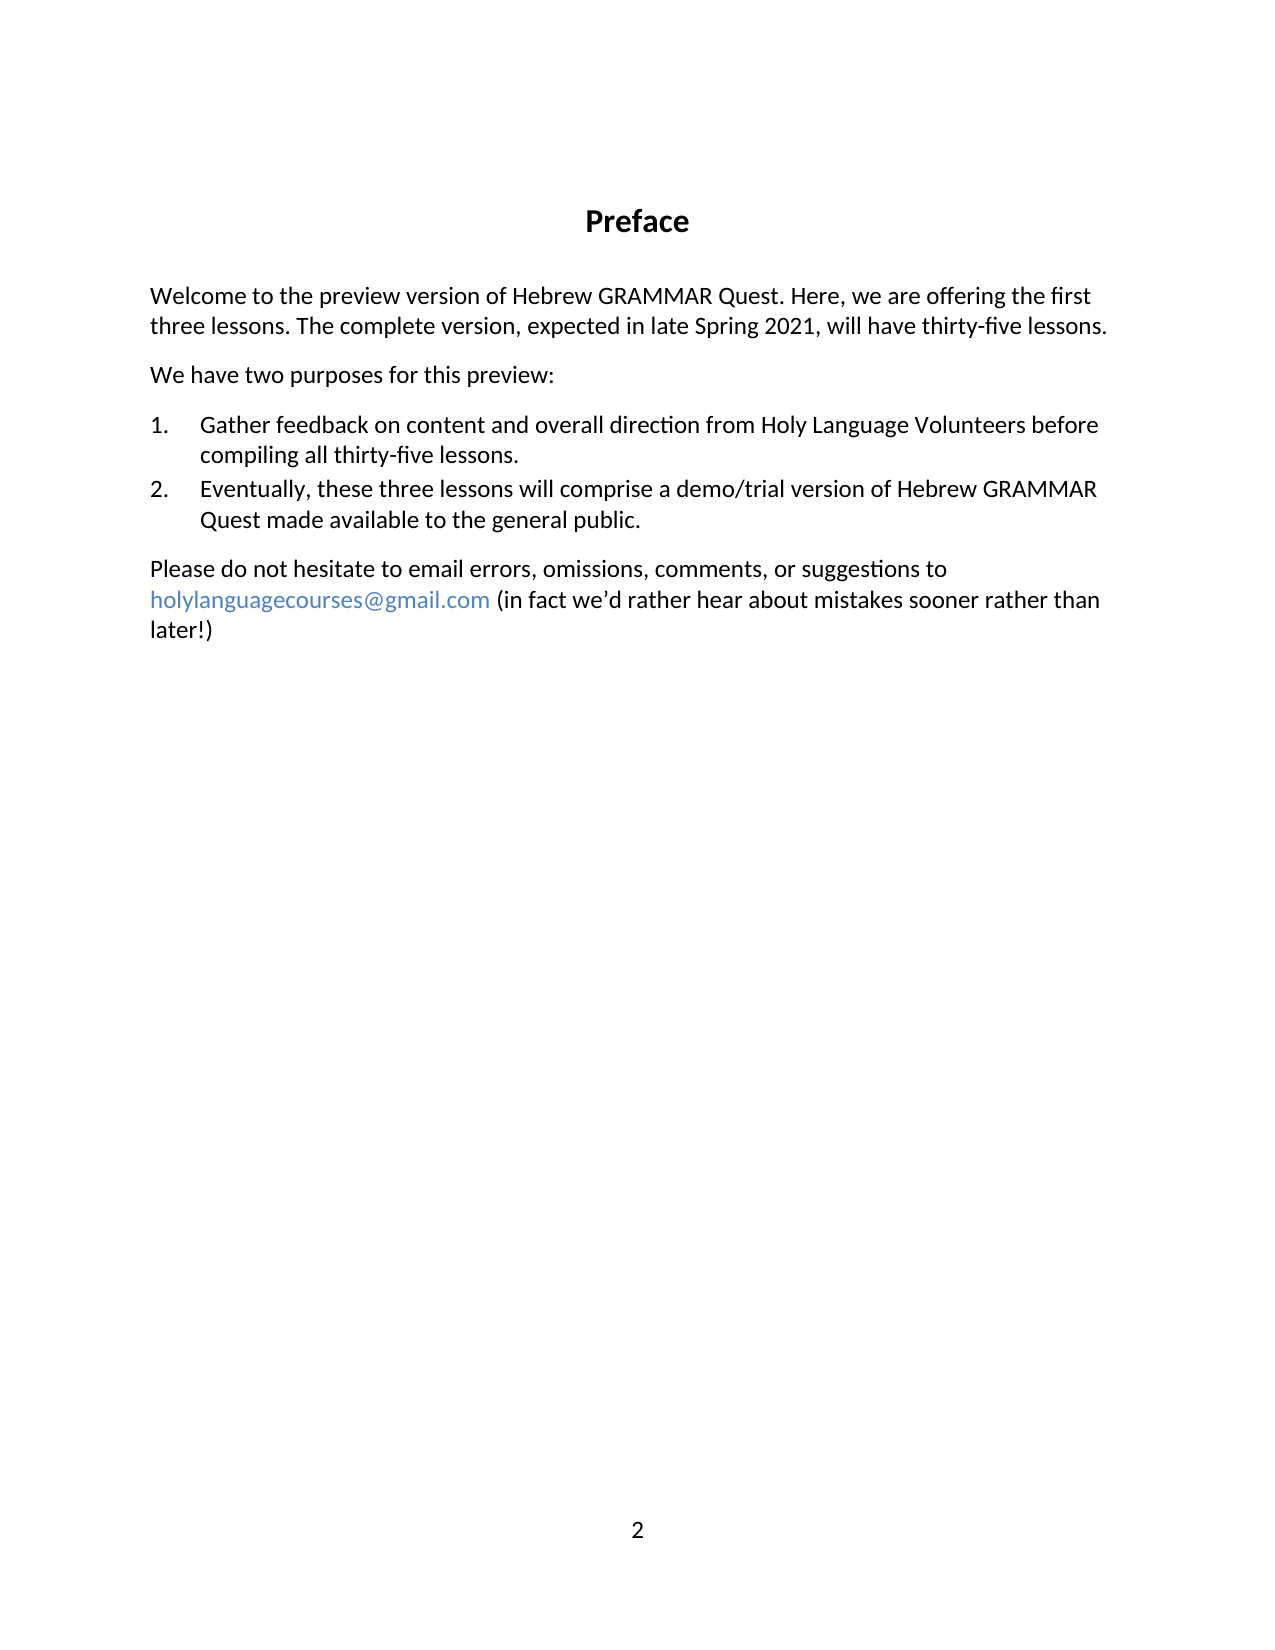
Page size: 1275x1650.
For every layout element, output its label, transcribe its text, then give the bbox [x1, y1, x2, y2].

text Please do not hesitate to email errors, omissions, comments, or suggestions to holylanguagecourses@gmail.com (in fact we’d rather hear about mistakes sooner rather than later!) [150, 553, 1125, 645]
list Eventually, these three lessons will comprise a demo/trial version of Hebrew GRAMMAR Quest made available to the general public. [150, 474, 1125, 535]
subtitle Preface [150, 200, 1125, 241]
text We have two purposes for this preview: [150, 359, 1125, 390]
text Welcome to the preview version of Hebrew GRAMMAR Quest. Here, we are offering the first three lessons. The complete version, expected in late Spring 2021, will have thirty-five lessons. [150, 280, 1125, 341]
list Gather feedback on content and overall direction from Holy Language Volunteers before compiling all thirty-five lessons. [150, 409, 1125, 470]
